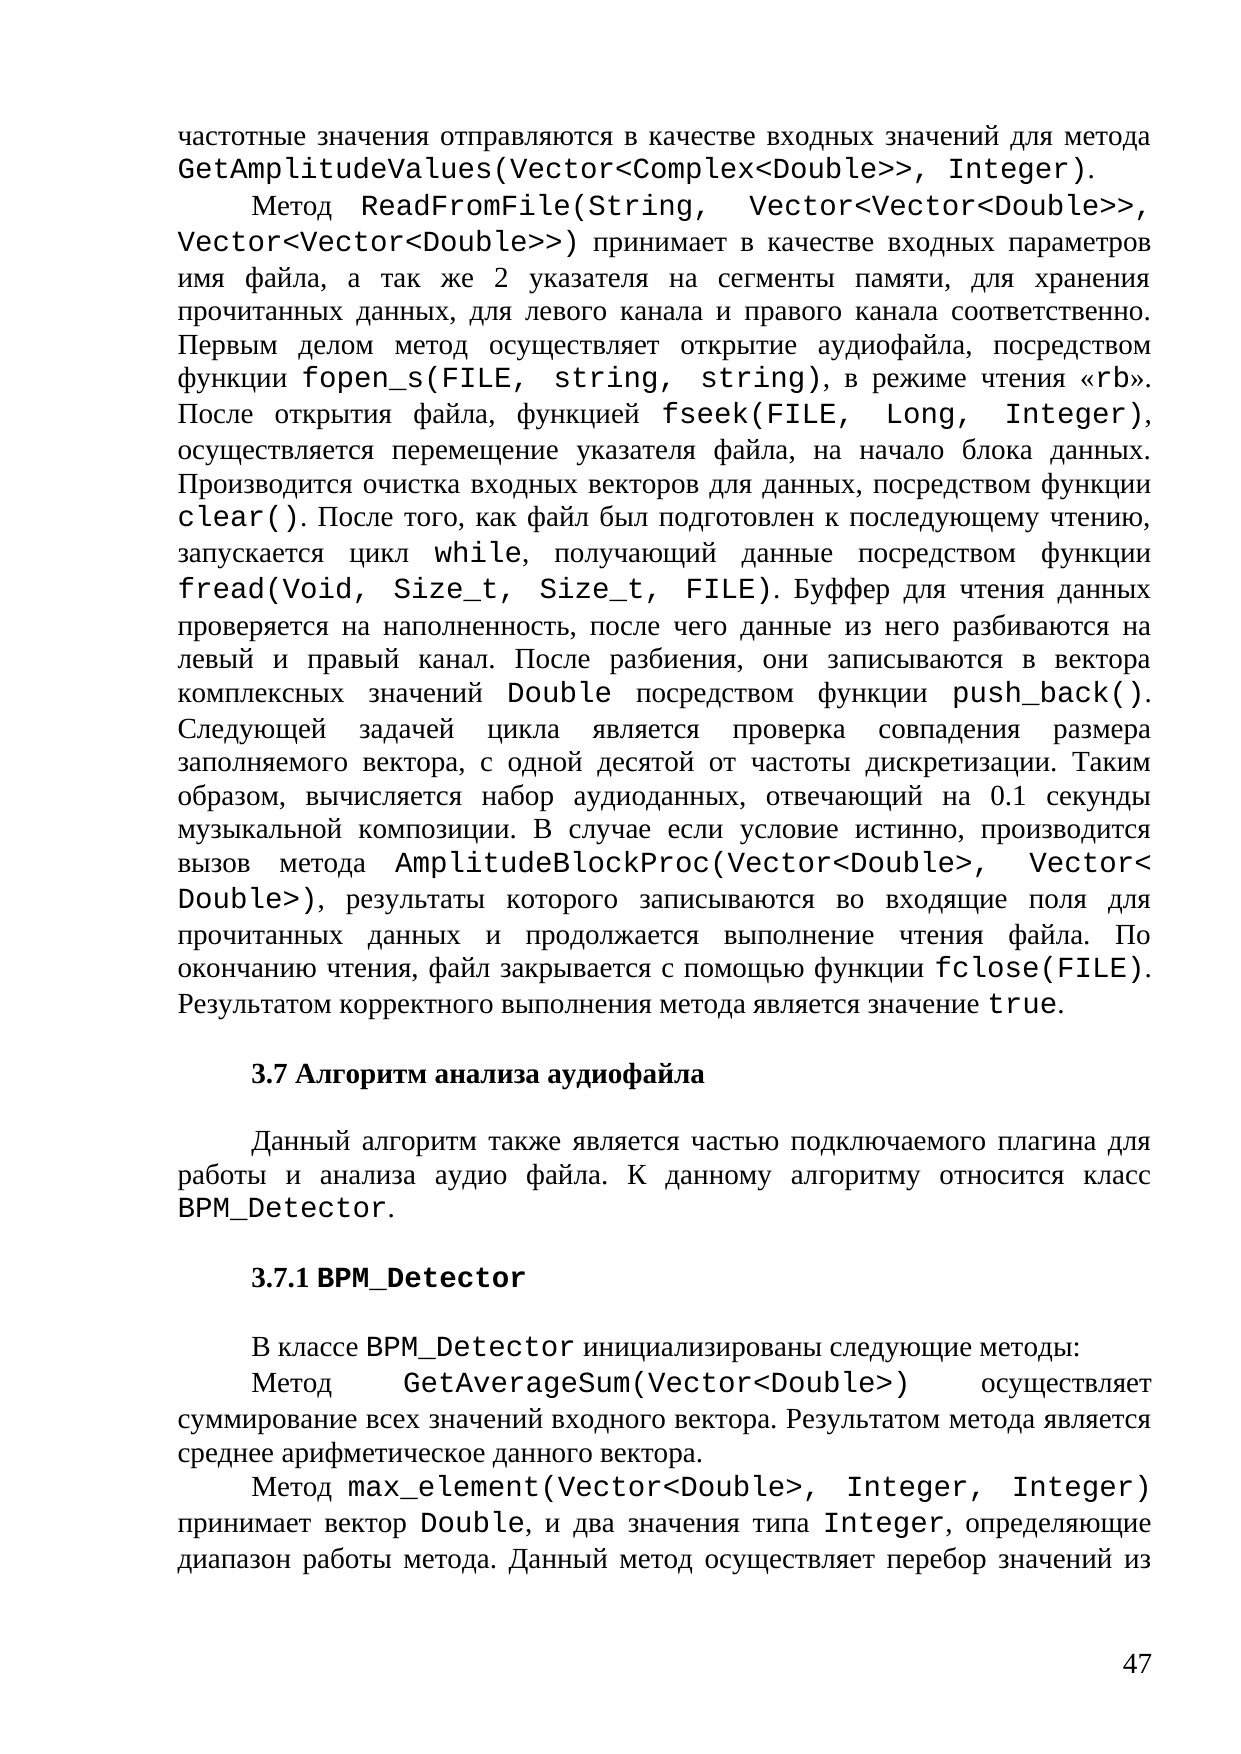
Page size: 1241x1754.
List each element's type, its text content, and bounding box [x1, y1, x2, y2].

text Метод GetAverageSum(Vector<Double>) осуществляет суммирование всех значений входного вектора. Результатом метода является среднее арифметическое данного вектора. [177, 1366, 1152, 1469]
text В классе BPM_Detector инициализированы следующие методы: [177, 1329, 1152, 1366]
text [177, 118, 1152, 188]
text Метод ReadFromFile(String, Vector<Vector<Double>>, Vector<Vector<Double>>) принимает в качестве входных параметров имя файла, а так же 2 указателя на сегменты памяти, для хранения прочитанных данных, для левого канала и правого канала соответственно. Первым делом метод осуществляет открытие аудиофайла, посредством функции fopen_s(FILE, string, string), в режиме чтения «rb». После открытия файла, функцией fseek(FILE, Long, Integer), осуществляется перемещение указателя файла, на начало блока данных. Производится очистка входных векторов для данных, посредством функции clear(). После того, как файл был подготовлен к последующему чтению, запускается цикл while, получающий данные посредством функции fread(Void, Size_t, Size_t, FILE). Буффер для чтения данных проверяется на наполненность, после чего данные из него разбиваются на левый и правый канал. После разбиения, они записываются в вектора комплексных значений Double посредством функции push_back(). Следующей задачей цикла является проверка совпадения размера заполняемого вектора, с одной десятой от частоты дискретизации. Таким образом, вычисляется набор аудиоданных, отвечающий на 0.1 секунды музыкальной композиции. В случае если условие истинно, производится вызов метода AmplitudeBlockProc(Vector<Double>, Vector< Double>), результаты которого записываются во входящие поля для прочитанных данных и продолжается выполнение чтения файла. По окончанию чтения, файл закрывается с помощью функции fclose(FILE). Результатом корректного выполнения метода является значение true. [177, 188, 1152, 1023]
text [177, 1469, 1152, 1574]
text 3.7 Алгоритм анализа аудиофайла [177, 1056, 1152, 1090]
text Данный алгоритм также является частью подключаемого плагина для работы и анализа аудио файла. К данному алгоритму относится класс BPM_Detector. [177, 1123, 1152, 1226]
text 3.7.1 BPM_Detector [177, 1260, 1152, 1296]
